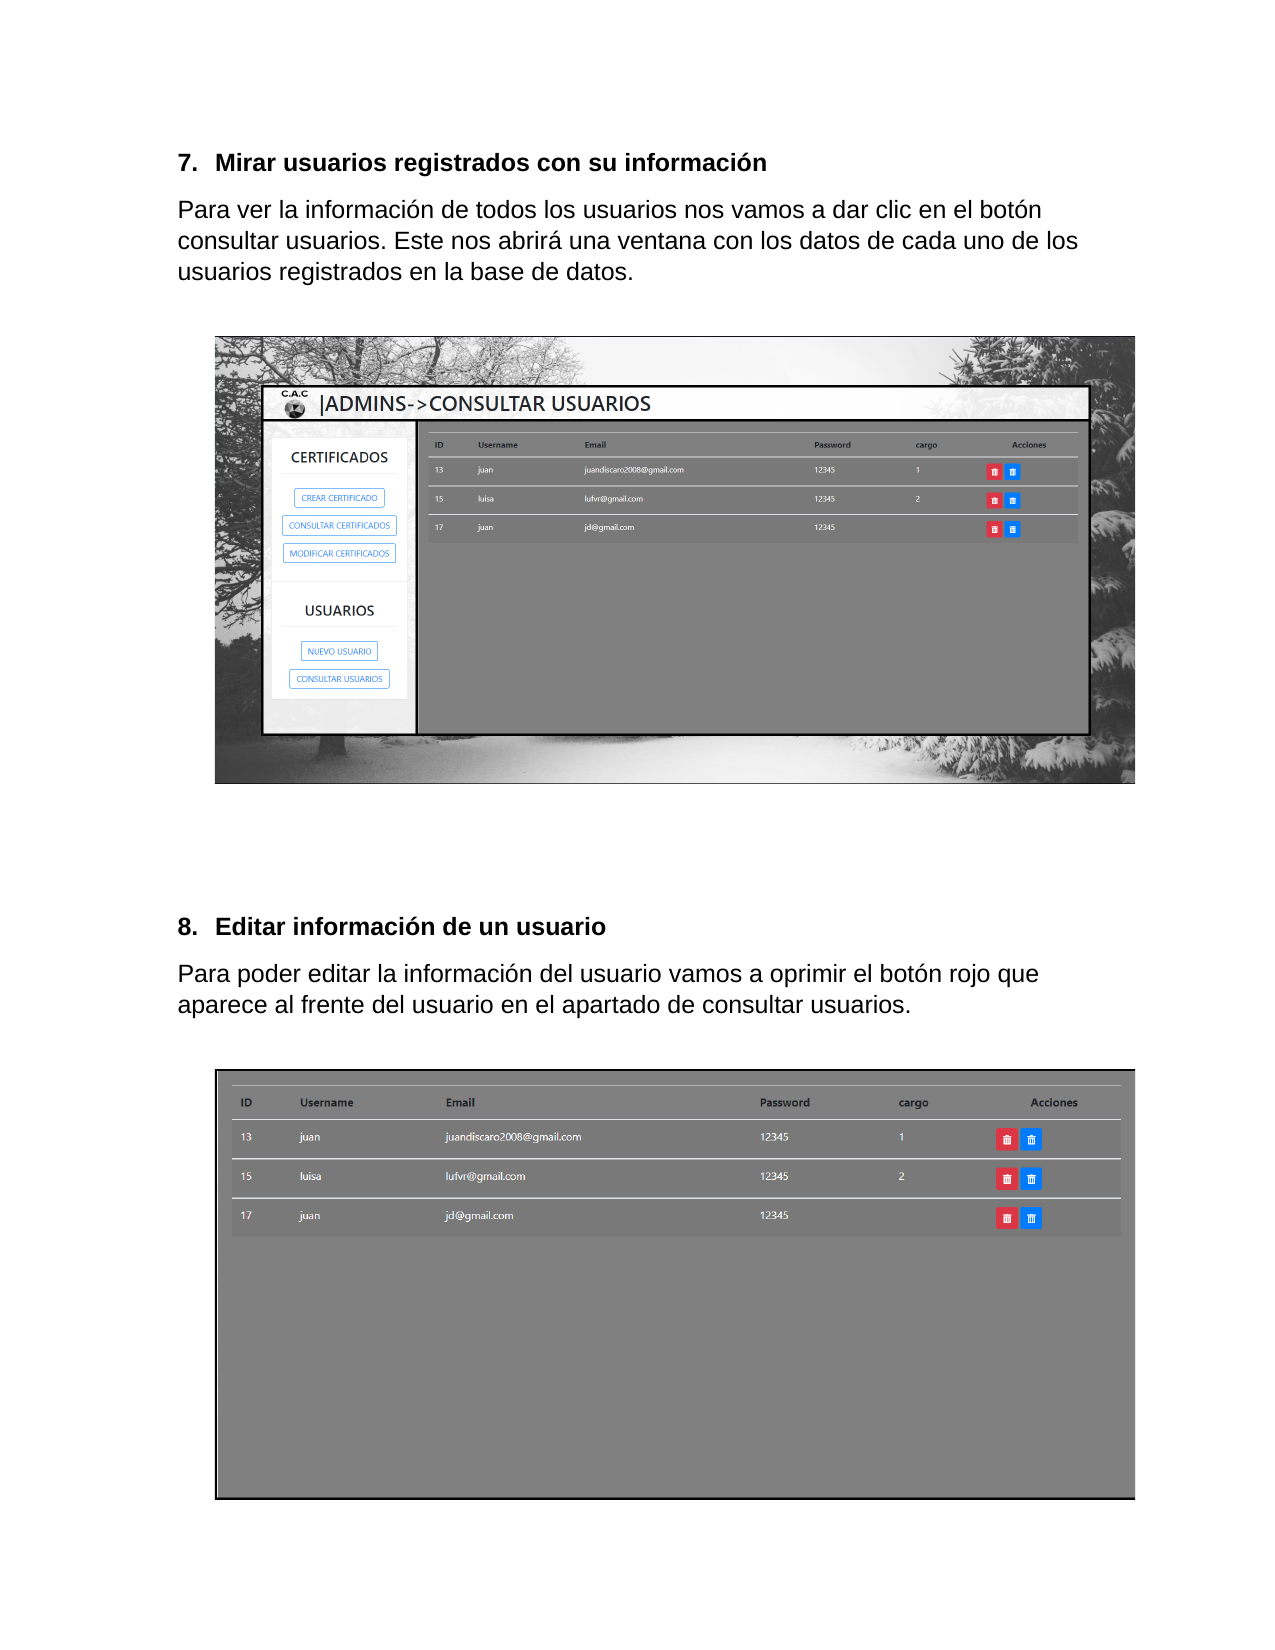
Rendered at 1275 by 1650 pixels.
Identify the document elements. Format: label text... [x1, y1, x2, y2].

list Mirar usuarios registrados con su información [177, 148, 1098, 176]
picture [214, 1069, 1136, 1500]
text Para ver la información de todos los usuarios nos vamos a dar clic en el botón consultar usuarios. Este nos abrirá una ventana con los datos de cada uno de los usuarios registrados en la base de datos. [177, 195, 1098, 286]
list Editar información de un usuario [177, 912, 1098, 941]
picture [214, 336, 1136, 784]
text Para poder editar la información del usuario vamos a oprimir el botón rojo que aparece al frente del usuario en el apartado de consultar usuarios. [177, 959, 1098, 1019]
